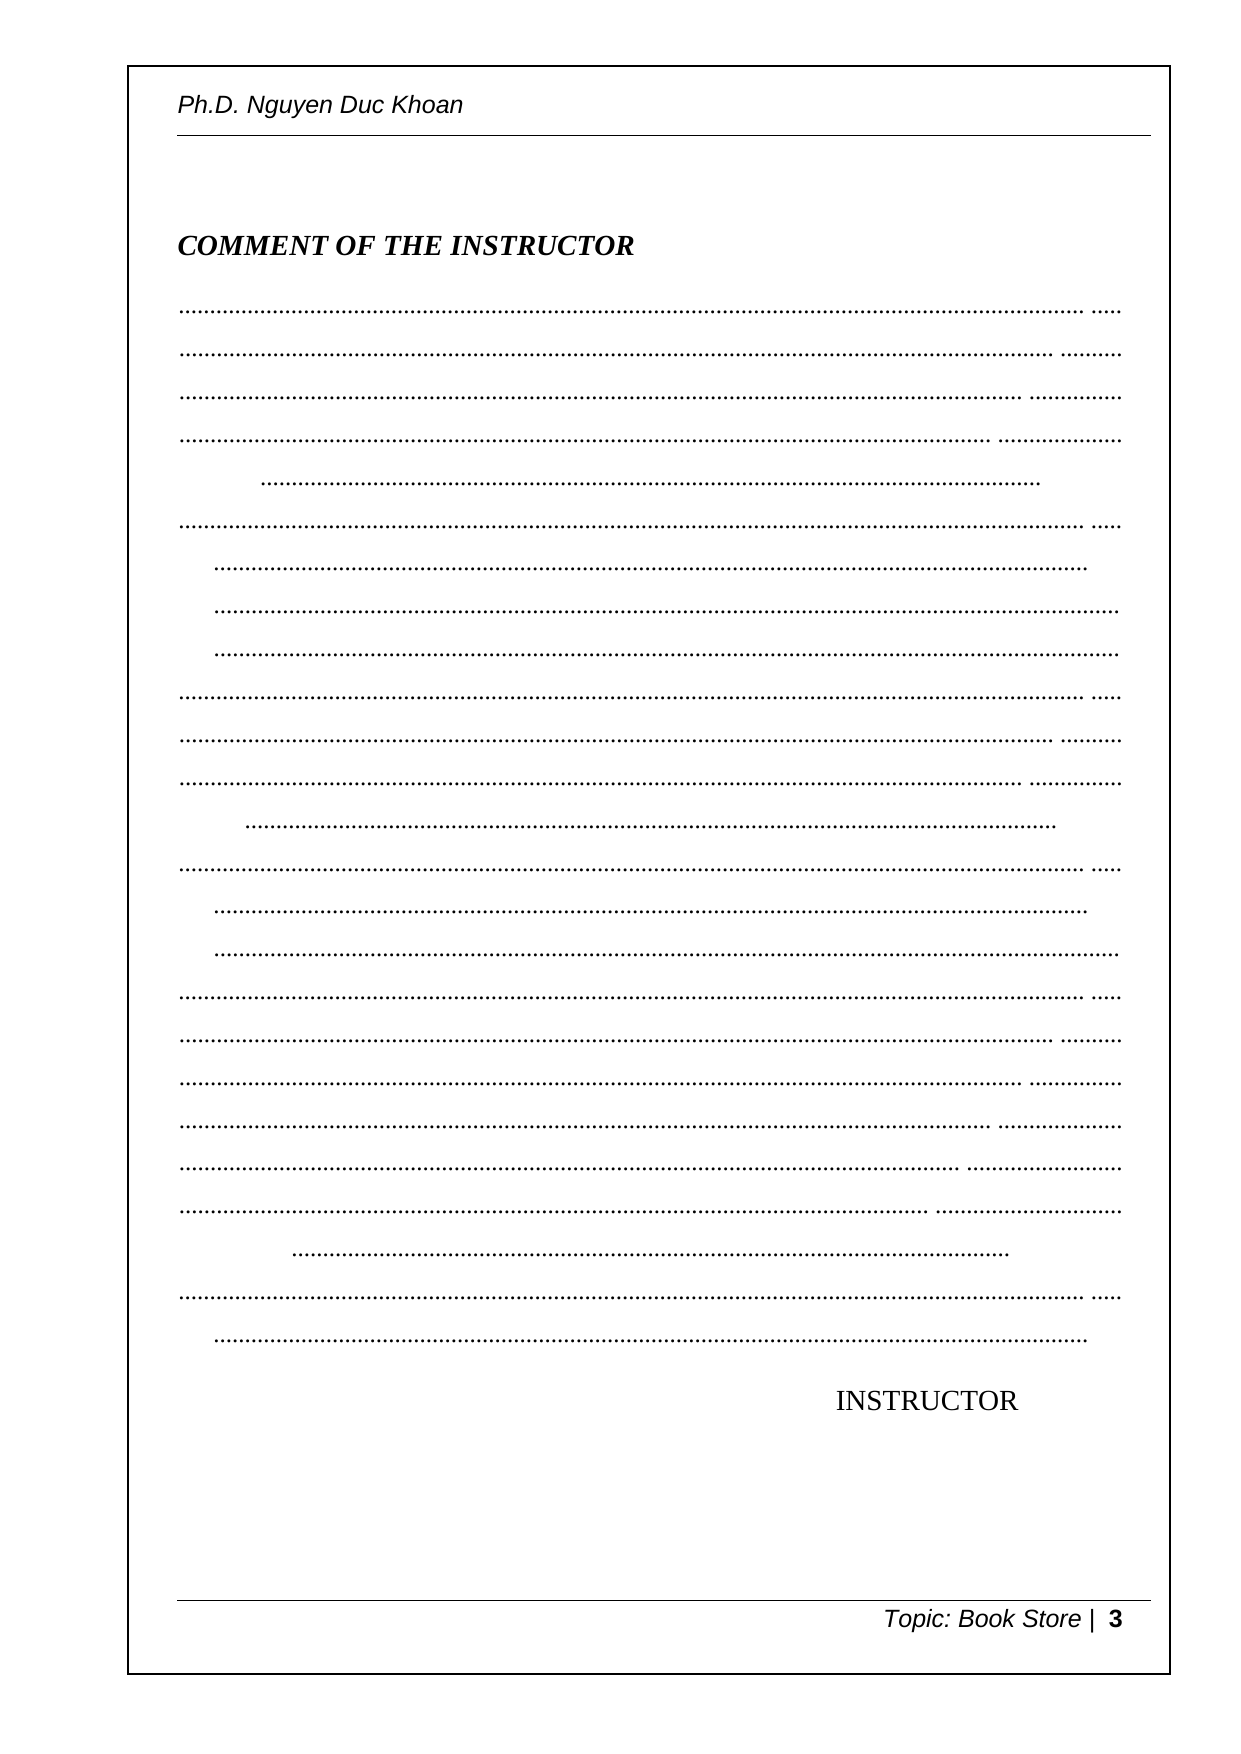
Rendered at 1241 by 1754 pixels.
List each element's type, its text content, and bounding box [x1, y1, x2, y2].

text ................................................................................................................................................. [213, 633, 1123, 662]
text ................................................................................................................................................. ................................................................................................................................................. [177, 505, 1123, 576]
text ................................................................................................................................................. ................................................................................................................................................. [177, 1276, 1123, 1348]
text ................................................................................................................................................. ................................................................................................................................................. ................................................................................................................................................. ................................................................................................................................................. ................................................................................................................................................. ................................................................................................................................................. ................................................................................................................................................. [177, 976, 1123, 1262]
text ................................................................................................................................................. [213, 590, 1123, 619]
text ................................................................................................................................................. ................................................................................................................................................. ................................................................................................................................................. ................................................................................................................................................. ................................................................................................................................................. [177, 291, 1123, 491]
text ................................................................................................................................................. [213, 933, 1123, 962]
text INSTRUCTOR [177, 1383, 1018, 1417]
text COMMENT OF THE INSTRUCTOR [177, 228, 1123, 262]
text ................................................................................................................................................. ................................................................................................................................................. ................................................................................................................................................. ................................................................................................................................................. [177, 676, 1123, 833]
text ................................................................................................................................................. ................................................................................................................................................. [177, 848, 1123, 919]
